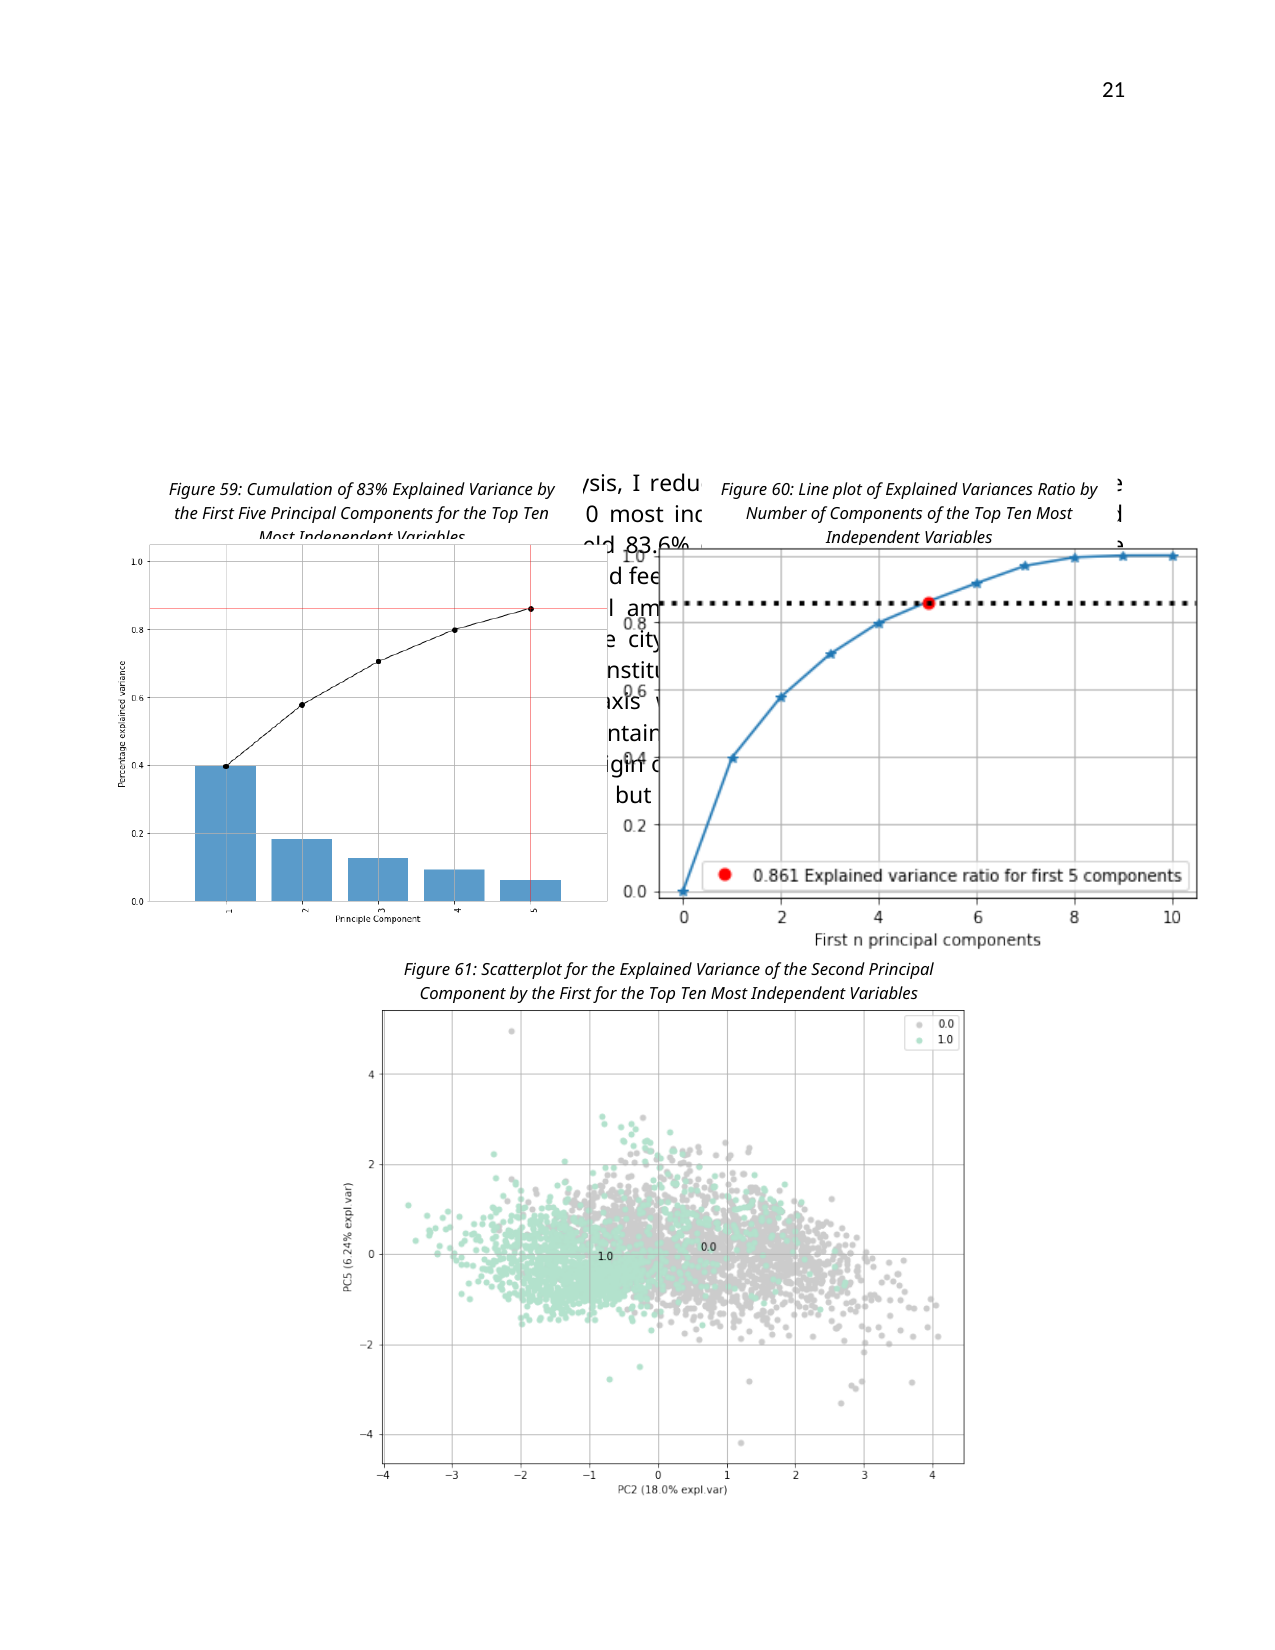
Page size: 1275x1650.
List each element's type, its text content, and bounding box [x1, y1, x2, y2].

text For the final principal component analysis, I reduced the standardized dataset with the transformed variables by finding the 10 most independent variables. Of the explained variance, the first three components held 83.6% of the explained variance ratio. These components are the out-of-state tuition and fees for an institution (PC1), the percentage of federal loan borrowers (PC2), the typical amount of debt accrued by a student who withdraws from the institution (PC3), the city that the institution is in (PC4), and the median salary a faculty member at the institution is paid (PC5). Figure 61 displays the second component on the horizontal axis while the vertical axis displays the fifth component. The left side of the graph contains most of the minority Pell institutions (in seafoam) densely clustered around the origin of the vertical axis. Majority Pell institutions (in grey) appear on both sides of the field, but the right side contains institutions that are mostly majority Pell. [150, 466, 1125, 573]
picture [337, 1007, 971, 1503]
picture [113, 542, 612, 929]
picture [618, 546, 1219, 959]
